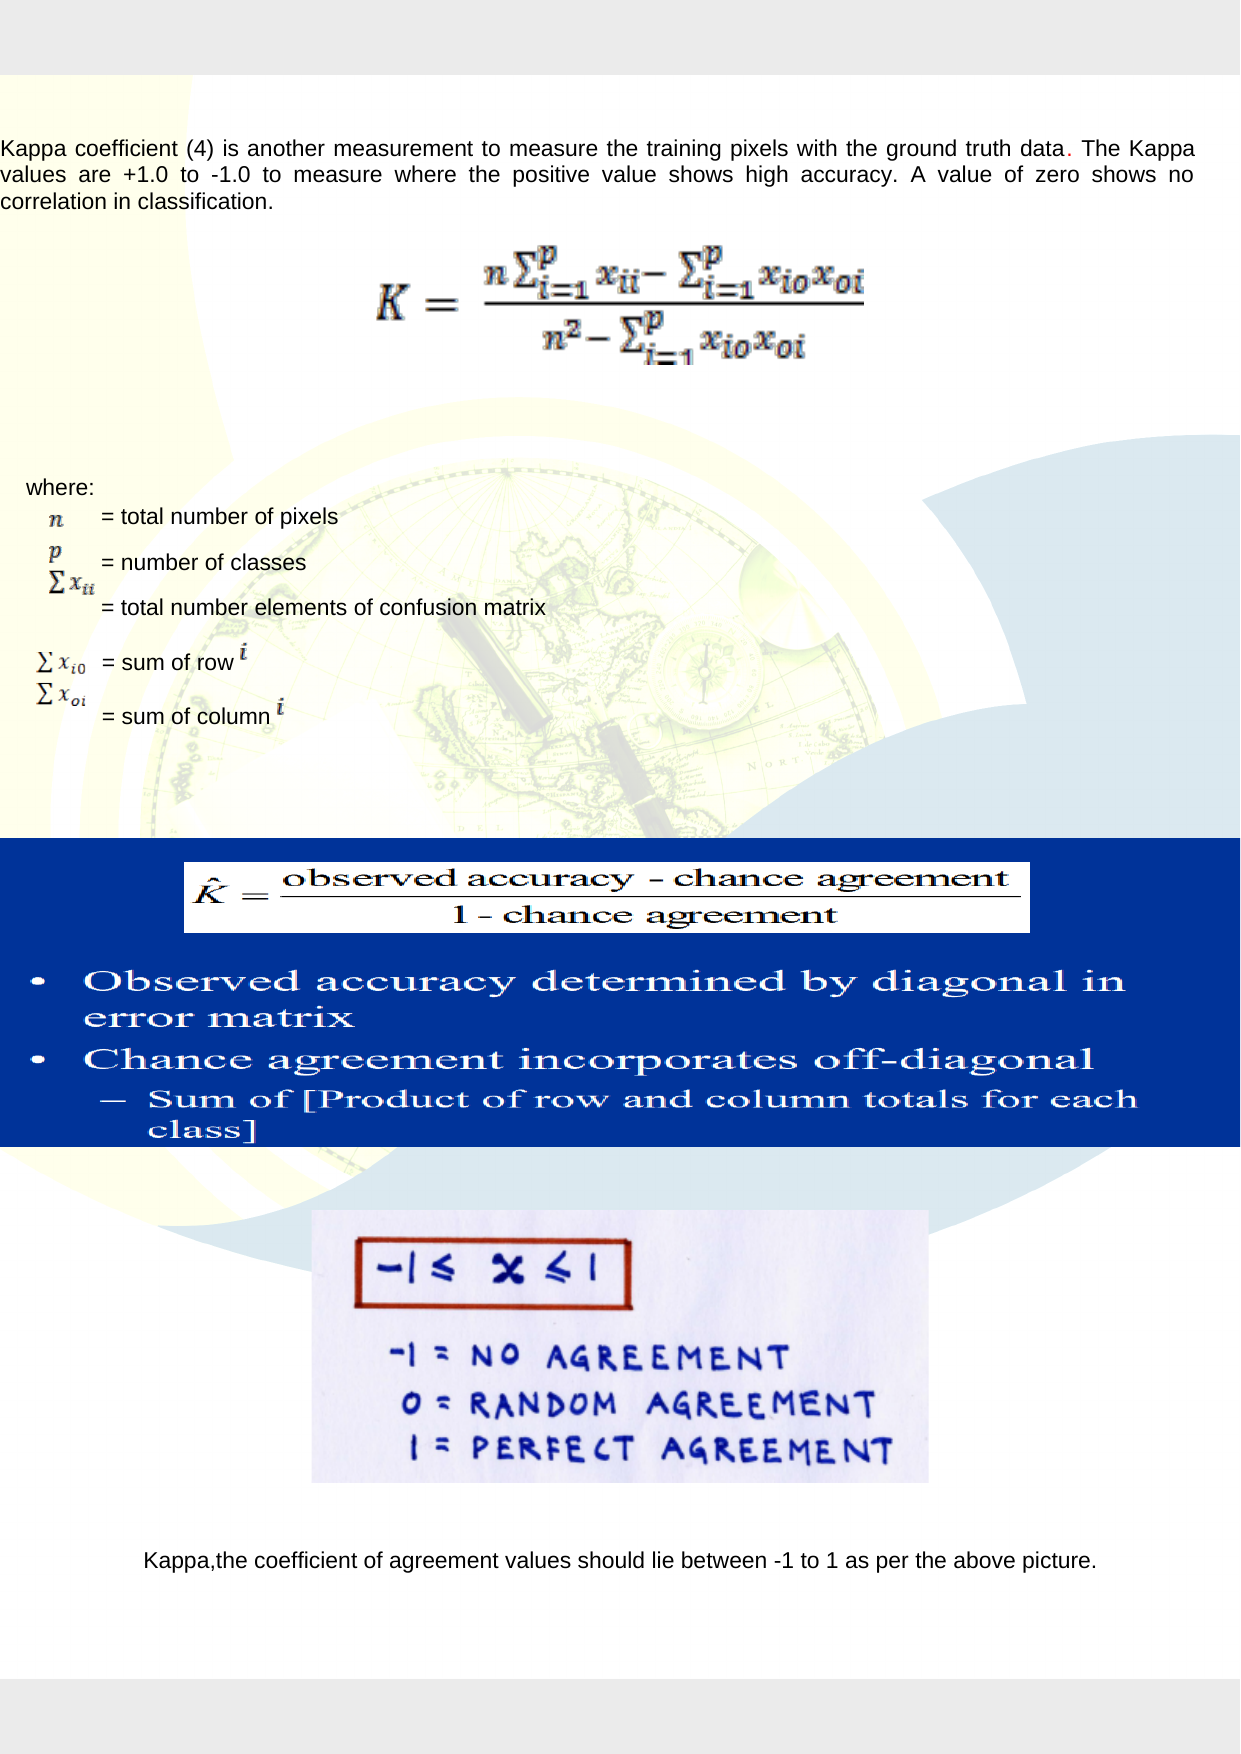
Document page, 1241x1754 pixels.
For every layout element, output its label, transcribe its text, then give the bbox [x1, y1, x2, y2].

text Kappa coefficient (4) is another measurement to measure the training pixels with the ground truth data. The Kappa values are +1.0 to -1.0 to measure where the positive value shows high accuracy. A value of zero shows no correlation in classification. [0, 135, 1195, 214]
text = number of classes [101, 548, 1240, 575]
text = total number of pixels [101, 503, 1240, 530]
picture [311, 1210, 929, 1483]
picture [36, 652, 86, 706]
picture [276, 693, 285, 725]
text Kappa,the coefficient of agreement values should lie between -1 to 1 as per the above picture. [0, 1547, 1240, 1573]
picture [49, 505, 95, 600]
text = total number elements of confusion matrix [101, 593, 1240, 620]
picture [0, 838, 1241, 1147]
picture [240, 638, 248, 670]
text where: [26, 474, 1240, 500]
text = sum of row [102, 639, 1240, 675]
text = sum of column [102, 693, 1240, 730]
picture [376, 241, 864, 365]
